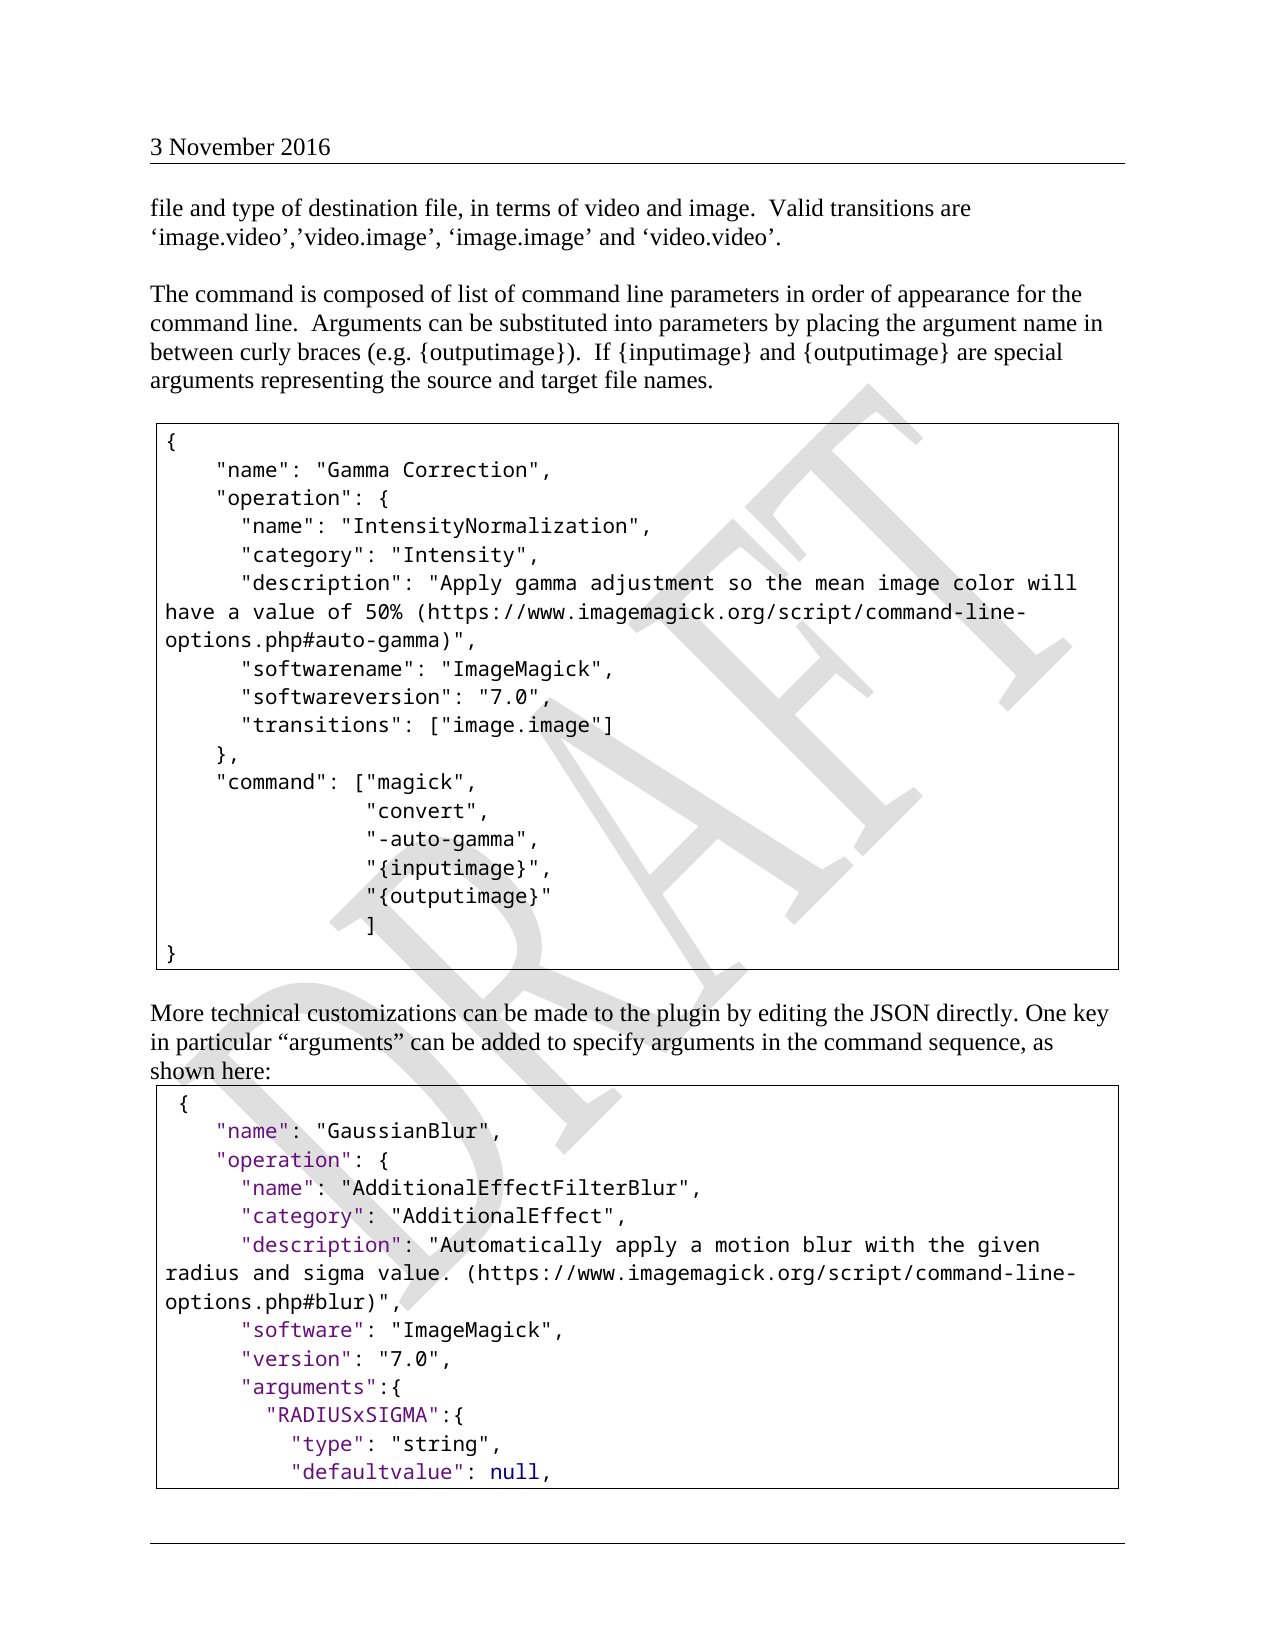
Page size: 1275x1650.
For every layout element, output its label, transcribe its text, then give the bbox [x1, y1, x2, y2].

text "category": "Intensity", [157, 537, 1118, 565]
text "command": ["magick", [157, 764, 1118, 793]
text } [157, 935, 1118, 969]
text "name": "IntensityNormalization", [157, 508, 1118, 537]
text The command is composed of list of command line parameters in order of appearance for the command line. Arguments can be substituted into parameters by placing the argument name in between curly braces (e.g. {outputimage}). If {inputimage} and {outputimage} are special arguments representing the source and target file names. [150, 279, 1125, 394]
text ] [157, 907, 1118, 935]
text "{inputimage}", [157, 850, 1118, 878]
text "softwareversion": "7.0", [157, 679, 1118, 707]
text "transitions": ["image.image"] [157, 707, 1118, 736]
text }, [157, 736, 1118, 764]
text "description": "Apply gamma adjustment so the mean image color will have a value of 50% (https://www.imagemagick.org/script/command-line-options.php#auto-gamma)", [157, 565, 1118, 651]
text "convert", [157, 793, 1118, 821]
text "name": "Gamma Correction", [157, 452, 1118, 480]
text More technical customizations can be made to the plugin by editing the JSON directly. One key in particular “arguments” can be added to specify arguments in the command sequence, as shown here: [150, 998, 1125, 1085]
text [157, 1086, 1118, 1488]
text "softwarename": "ImageMagick", [157, 651, 1118, 679]
text { [157, 424, 1118, 452]
text "-auto-gamma", [157, 821, 1118, 850]
text "{outputimage}" [157, 878, 1118, 907]
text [150, 193, 1125, 251]
text "operation": { [157, 480, 1118, 508]
